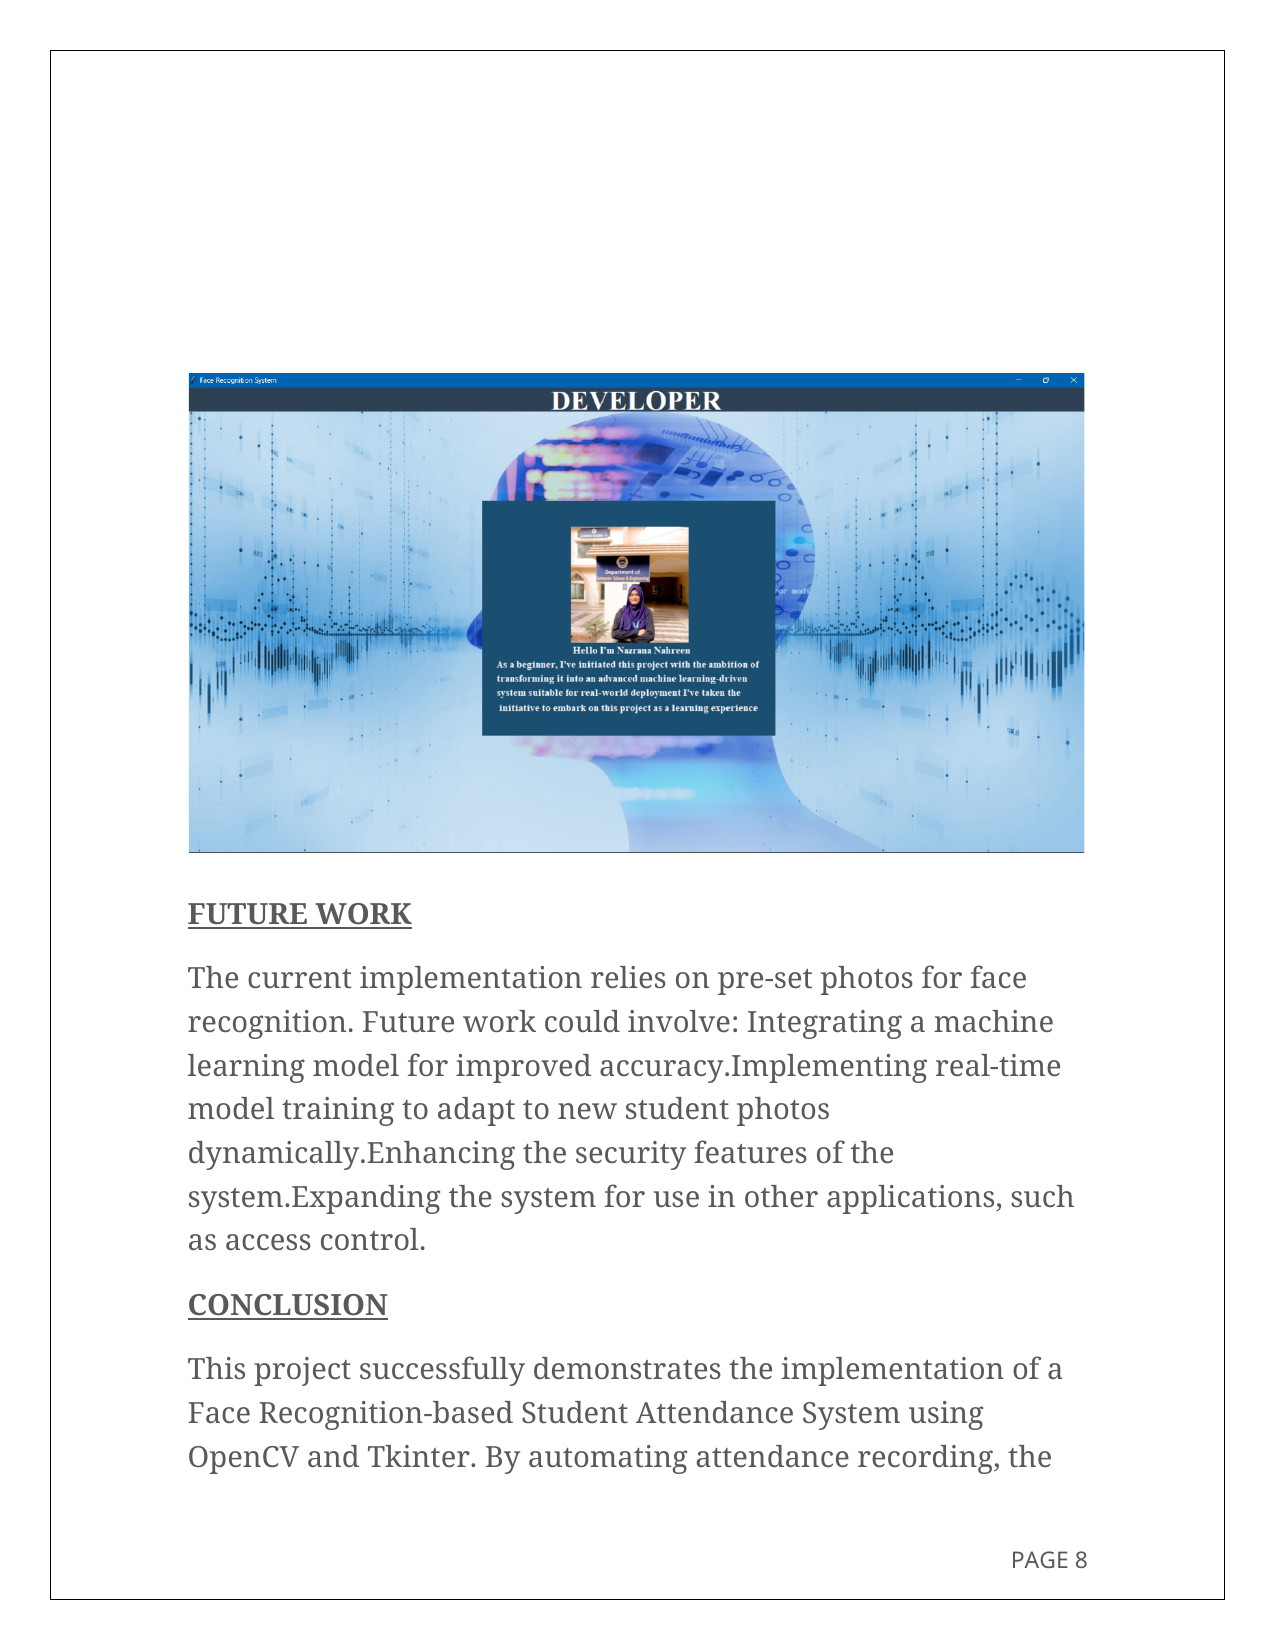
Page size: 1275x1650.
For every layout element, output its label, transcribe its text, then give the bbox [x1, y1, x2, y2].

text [187, 1348, 1087, 1476]
text The current implementation relies on pre-set photos for face recognition. Future work could involve: Integrating a machine learning model for improved accuracy.Implementing real-time model training to adapt to new student photos dynamically.Enhancing the security features of the system.Expanding the system for use in other applications, such as access control. [187, 958, 1087, 1259]
picture [187, 373, 1084, 851]
text CONCLUSION [187, 1284, 1087, 1324]
